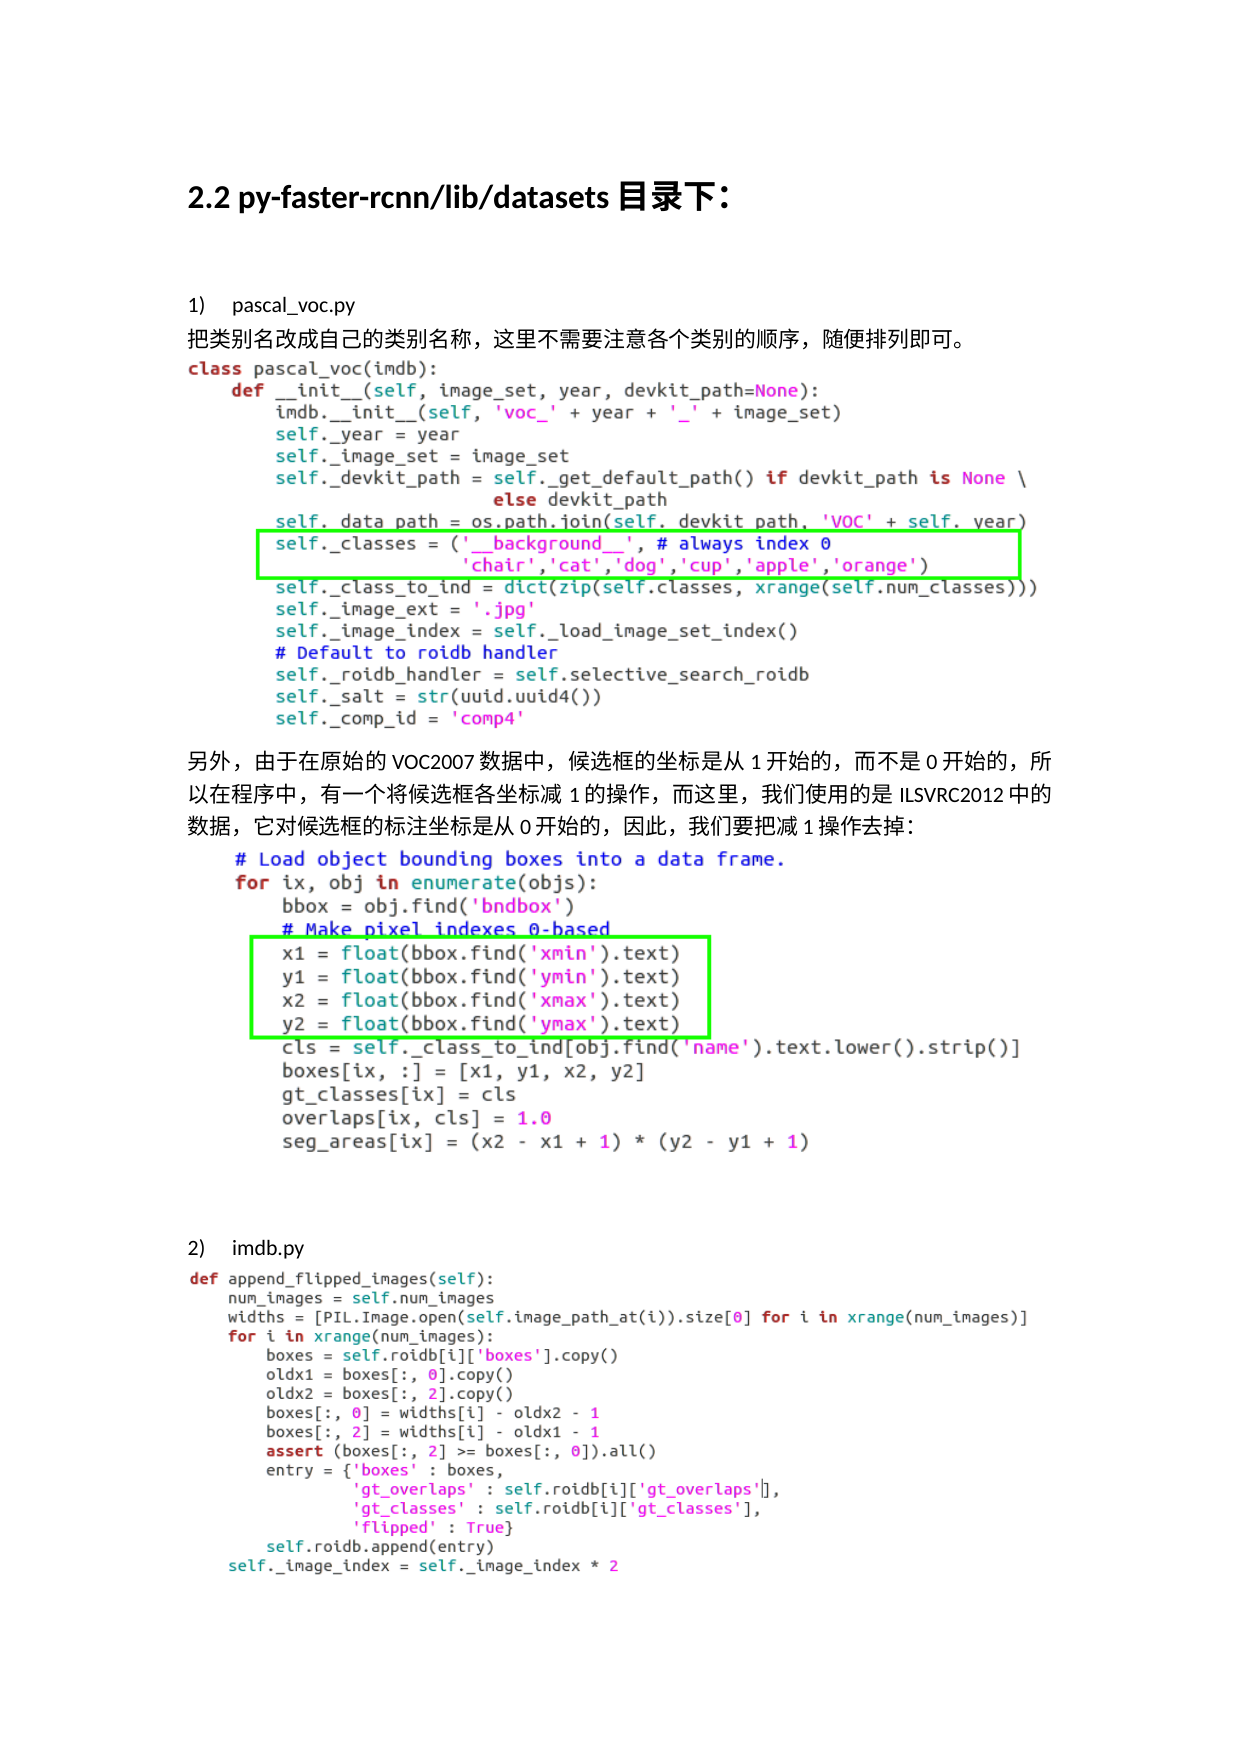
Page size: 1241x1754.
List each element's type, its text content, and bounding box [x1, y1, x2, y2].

picture [187, 841, 1053, 1169]
subtitle 2.2 py-faster-rcnn/lib/datasets目录下： [187, 162, 1053, 227]
list imdb.py [187, 1231, 1053, 1264]
list 把类别名改成自己的类别名称，这里不需要注意各个类别的顺序，随便排列即可。 [187, 321, 1053, 354]
list 另外，由于在原始的VOC2007数据中，候选框的坐标是从1开始的，而不是0开始的，所以在程序中，有一个将候选框各坐标减1的操作，而这里，我们使用的是ILSVRC2012中的数据，它对候选框的标注坐标是从0开始的，因此，我们要把减1操作去掉： [187, 744, 1053, 841]
picture [187, 353, 1052, 733]
picture [187, 1263, 1030, 1586]
list pascal_voc.py [187, 289, 1053, 321]
